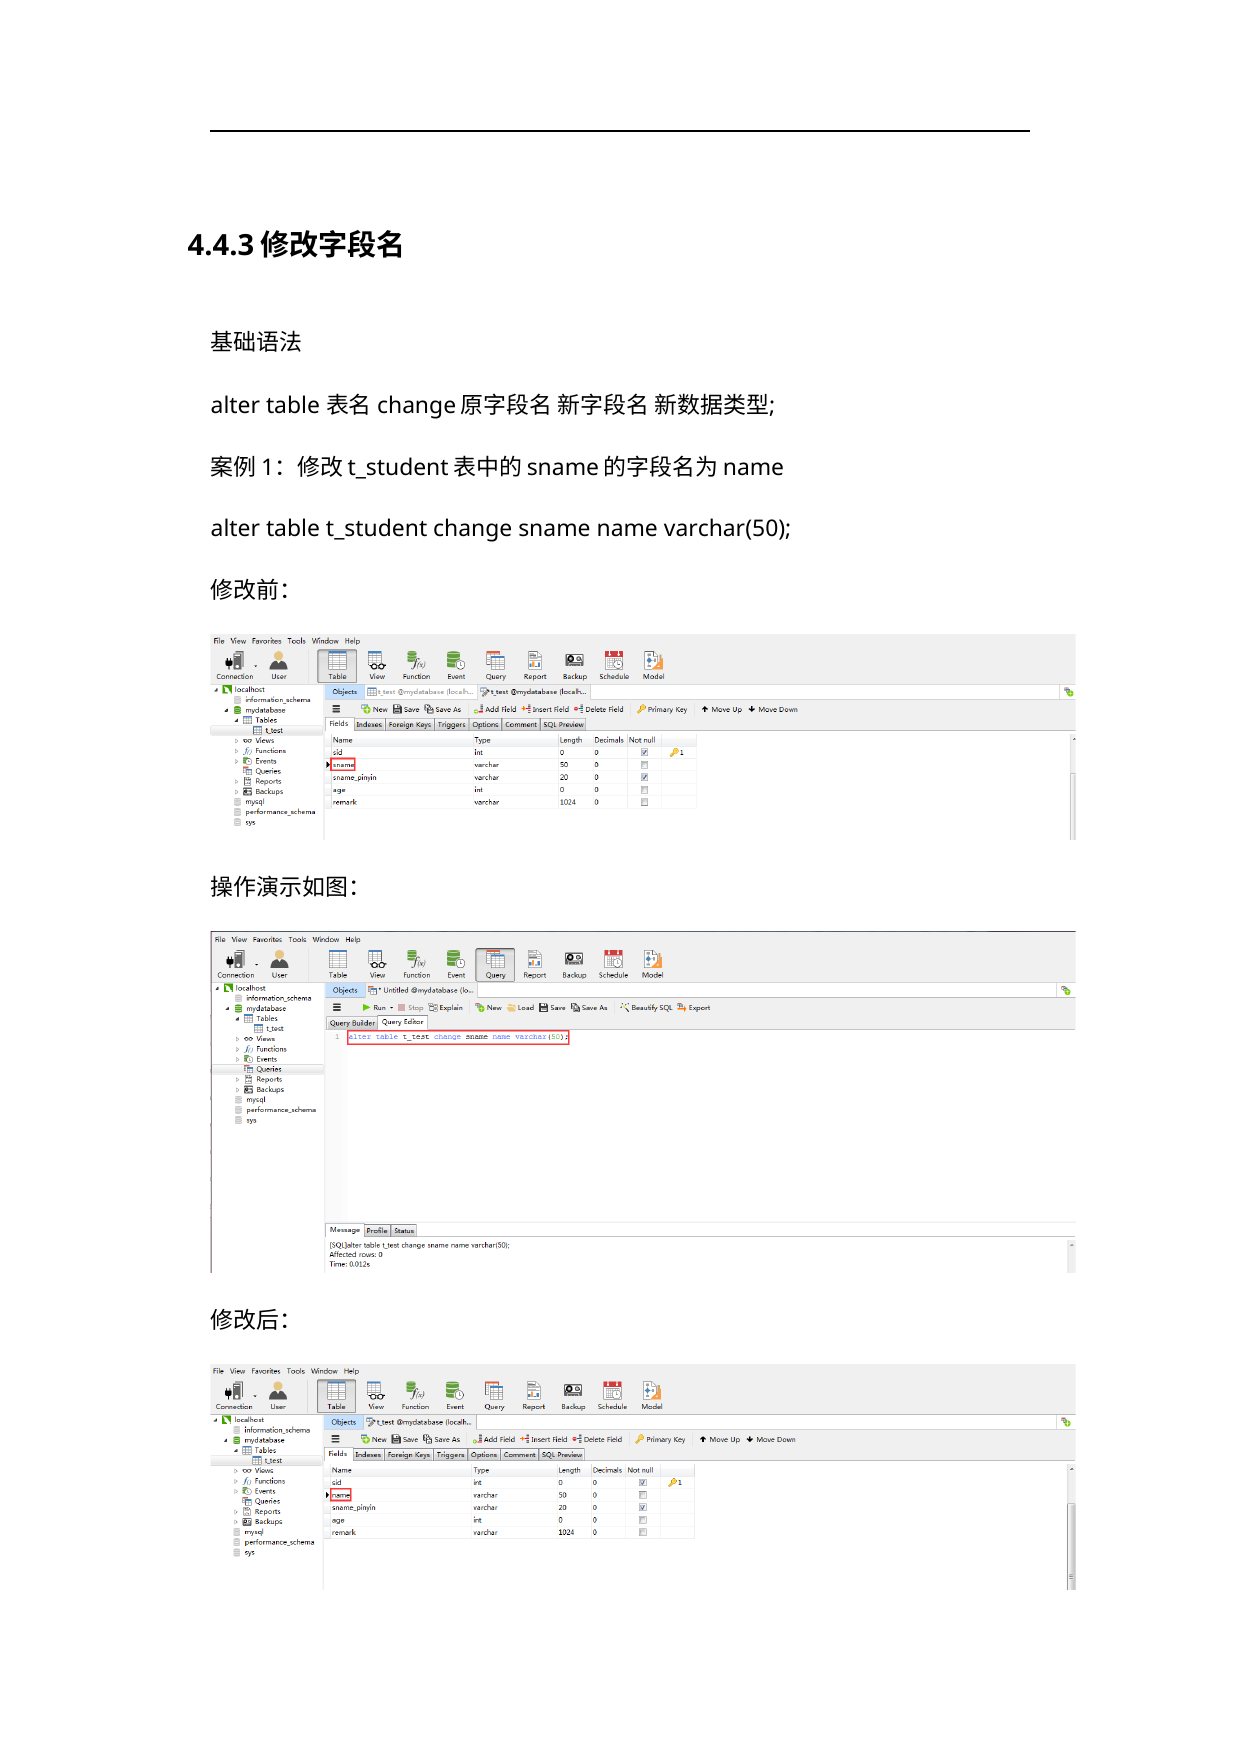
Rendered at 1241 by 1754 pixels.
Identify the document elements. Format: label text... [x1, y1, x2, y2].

text 修改前： [210, 572, 1030, 605]
text 基础语法 [210, 324, 1030, 357]
picture [210, 1364, 1076, 1590]
text 操作演示如图： [210, 869, 1030, 902]
text 案例1：修改t_student表中的sname的字段名为name [210, 449, 1030, 482]
text 修改后： [210, 1302, 1030, 1335]
text alter table 表名 change原字段名 新字段名 新数据类型; [210, 387, 1030, 420]
picture [210, 931, 1076, 1273]
picture [210, 634, 1076, 840]
text alter table t_student change sname name varchar(50); [210, 512, 1030, 543]
subtitle 4.4.3修改字段名 [187, 222, 1030, 264]
